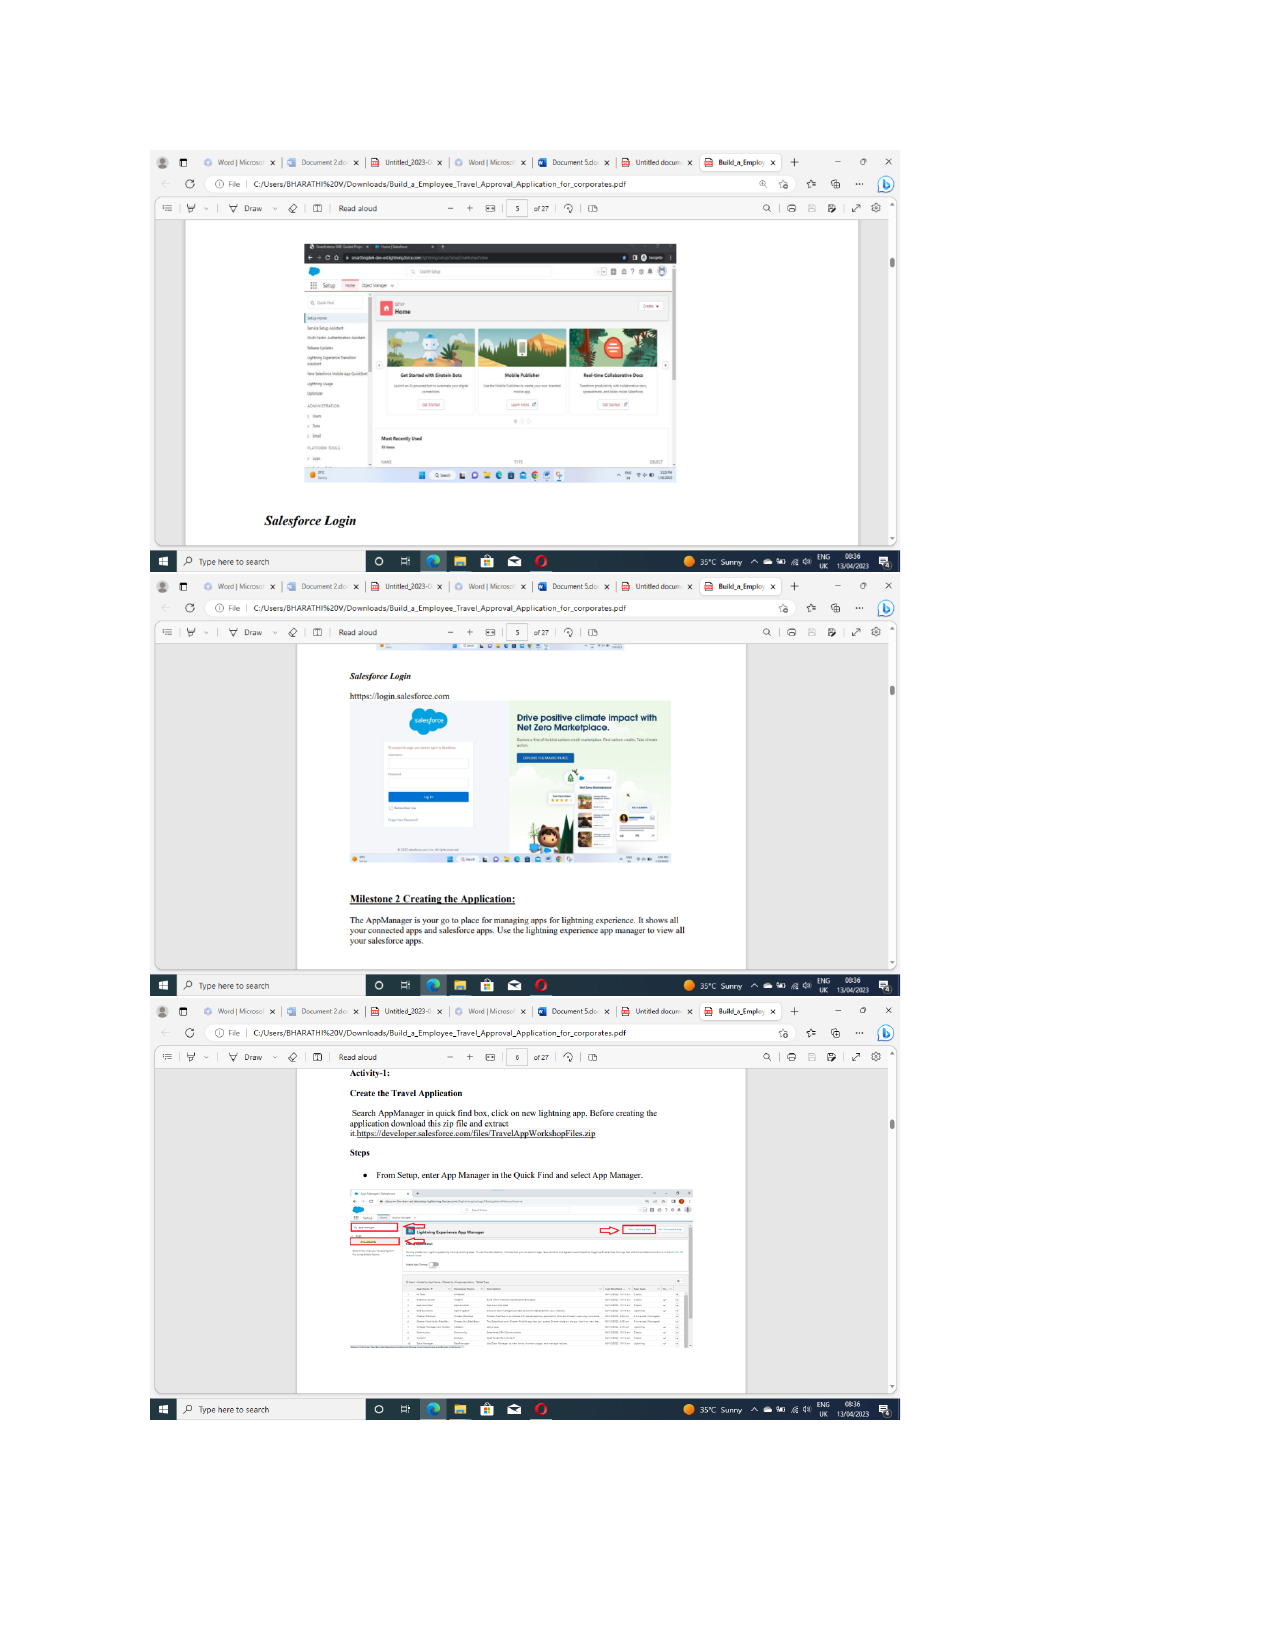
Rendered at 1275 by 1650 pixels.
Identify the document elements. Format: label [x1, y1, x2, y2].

picture [150, 998, 901, 1420]
picture [150, 150, 901, 572]
picture [150, 574, 901, 996]
